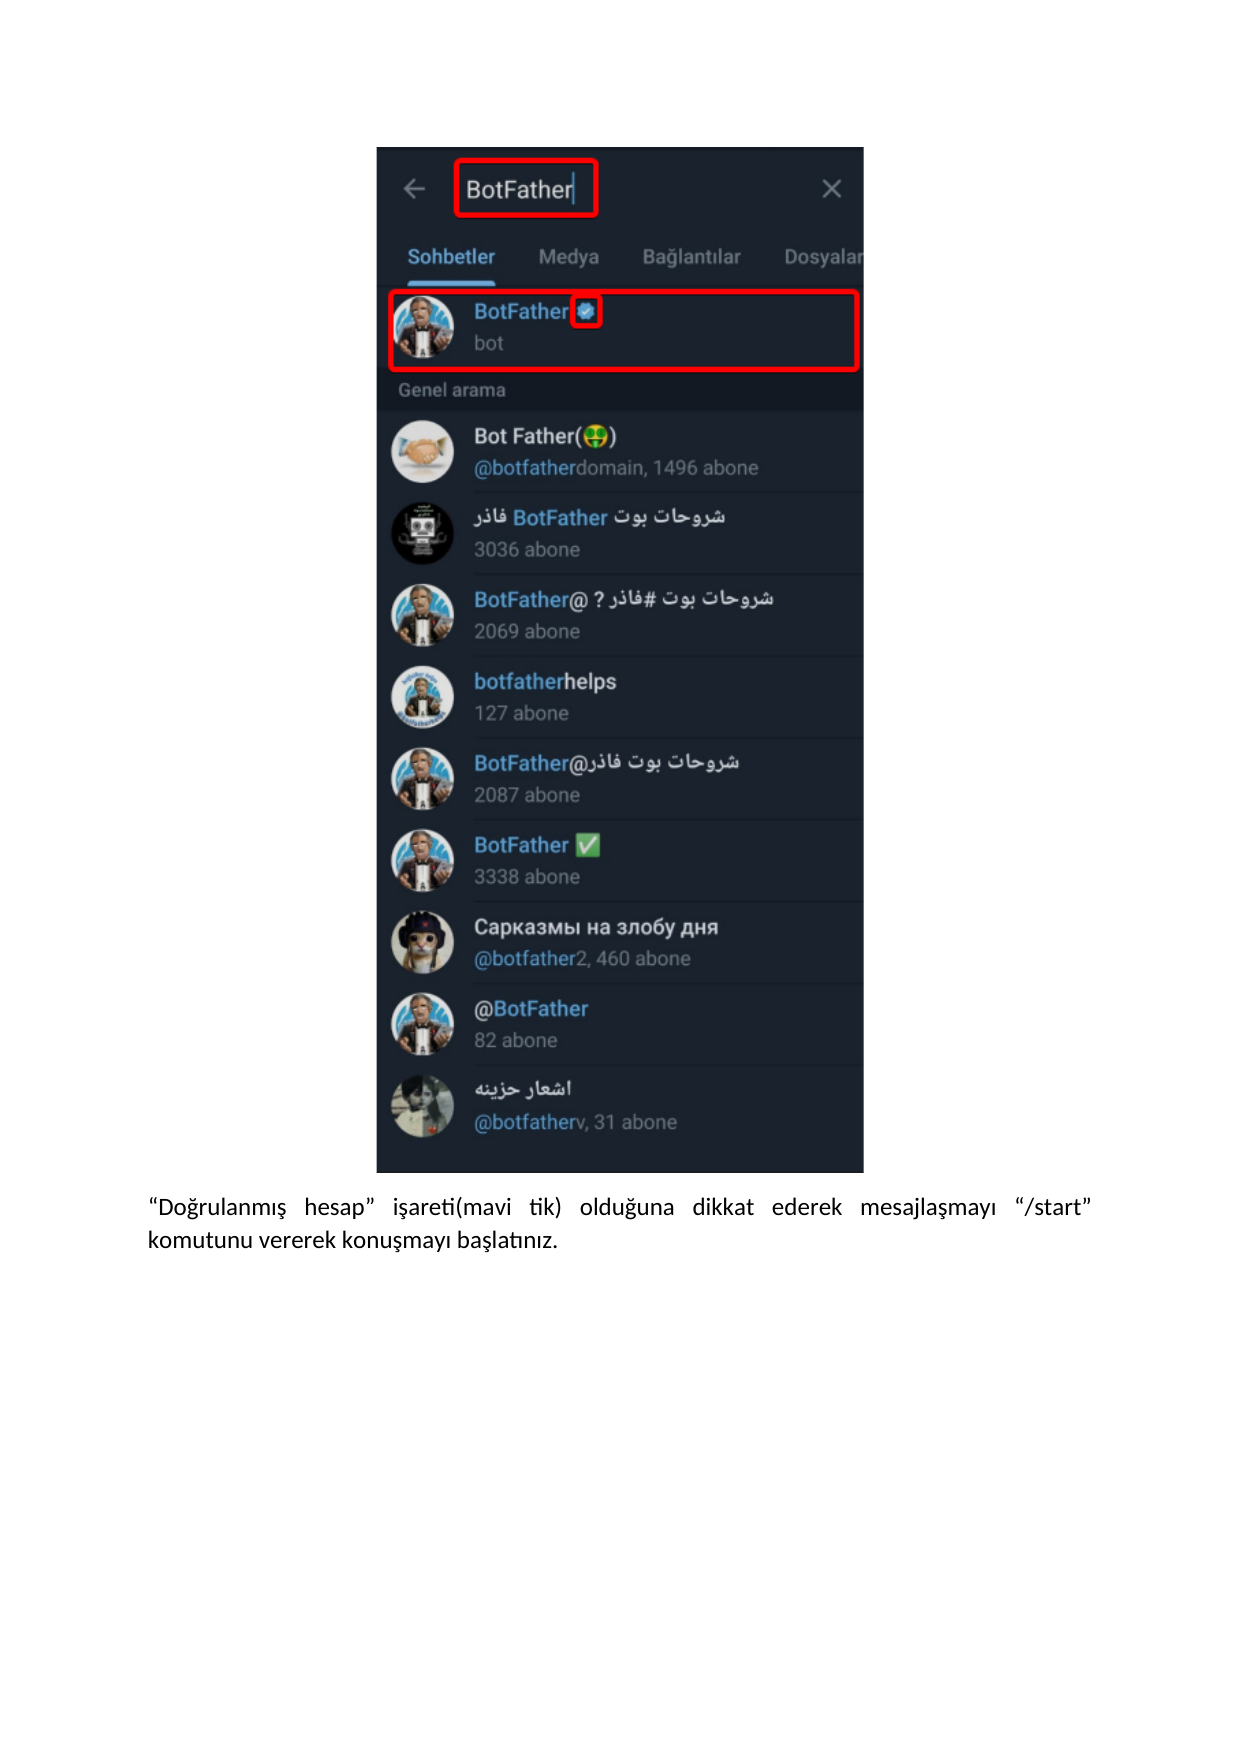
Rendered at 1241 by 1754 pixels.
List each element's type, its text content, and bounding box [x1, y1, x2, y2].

text “Doğrulanmış hesap” işareti(mavi tik) olduğuna dikkat ederek mesajlaşmayı “/start” komutunu vererek konuşmayı başlatınız. [148, 1191, 1093, 1254]
picture [376, 147, 864, 1173]
